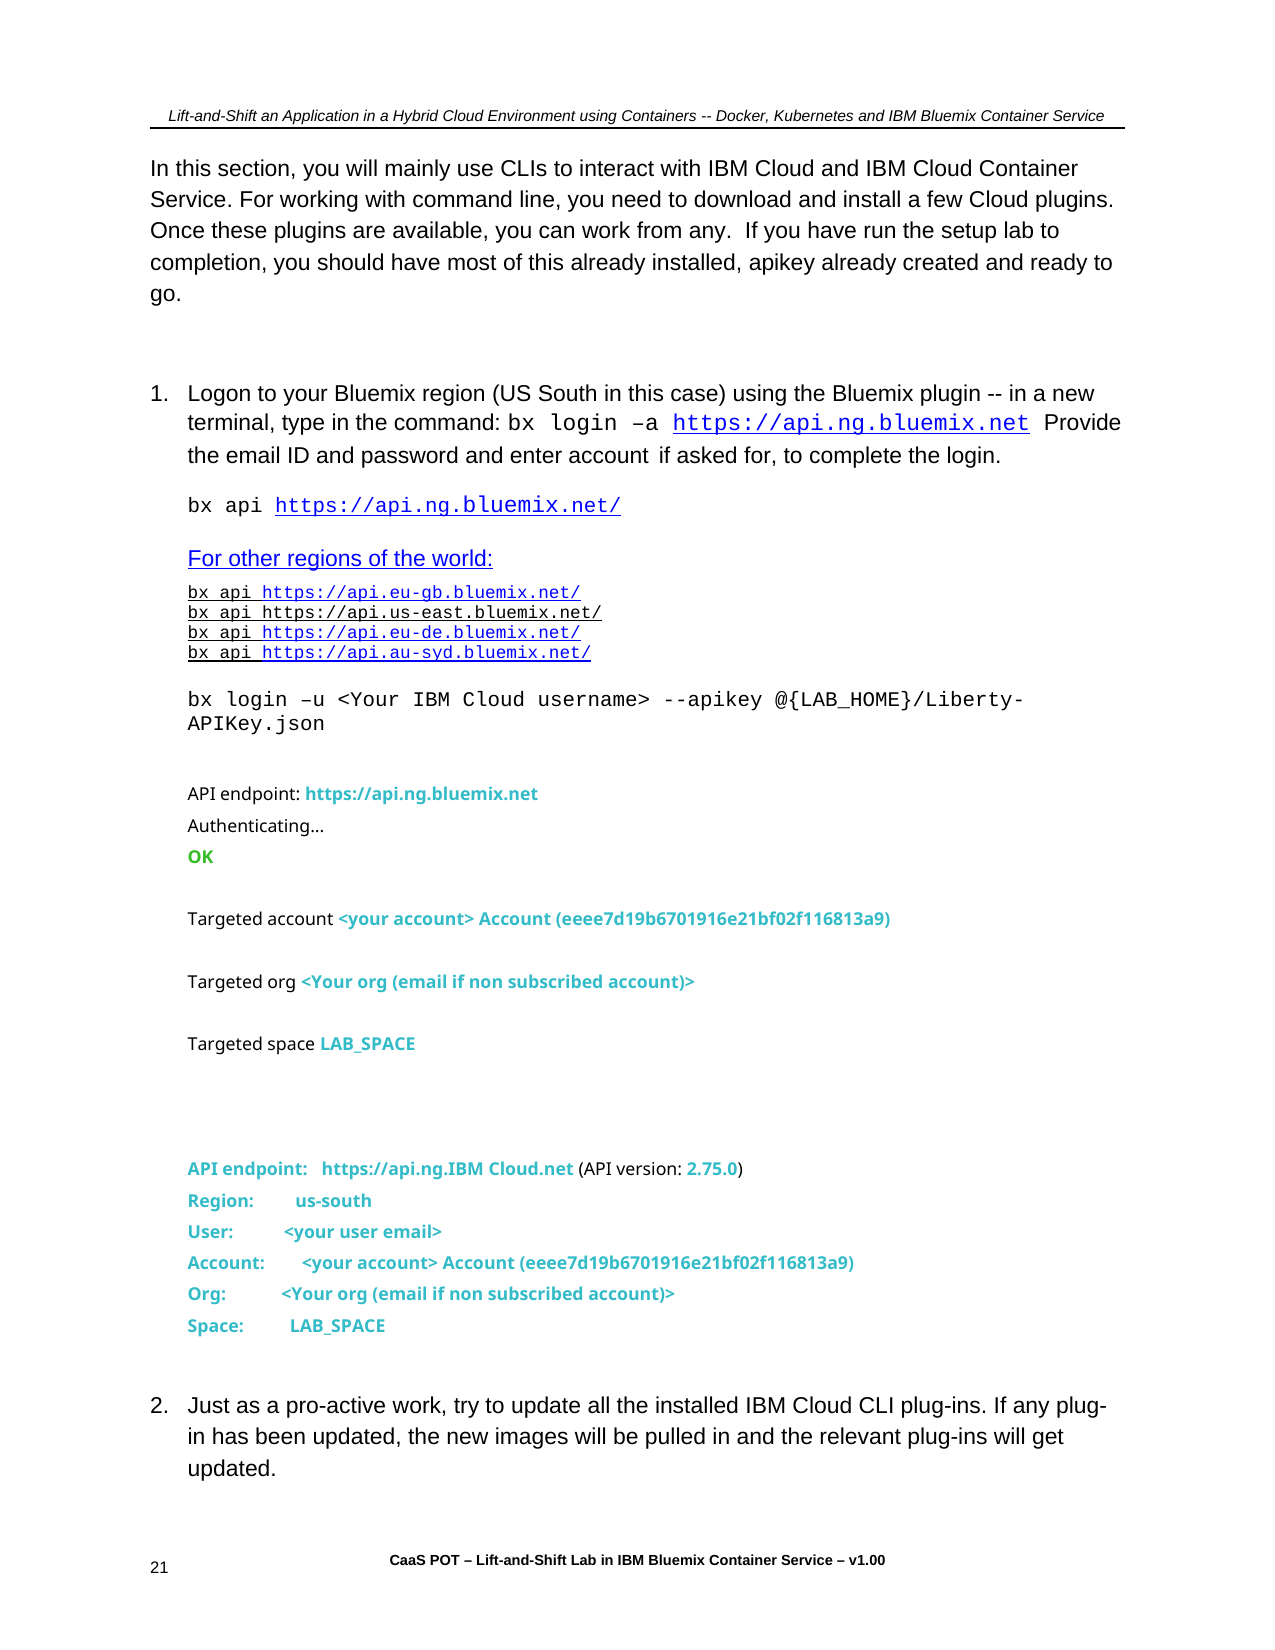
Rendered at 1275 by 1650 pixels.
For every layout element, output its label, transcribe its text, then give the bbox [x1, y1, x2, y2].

text bx api https://api.us-east.bluemix.net/ [187, 604, 1125, 624]
text bx api https://api.eu-de.bluemix.net/ [187, 624, 1125, 644]
text Targeted account <your account> Account (eeee7d19b6701916e21bf02f116813a9) [187, 900, 1125, 931]
text User: <your user email> [187, 1212, 1125, 1243]
text API endpoint: https://api.ng.IBM Cloud.net (API version: 2.75.0) [187, 1150, 1125, 1181]
text Space: LAB_SPACE [187, 1306, 1125, 1337]
text bx api https://api.au-syd.bluemix.net/ [187, 644, 1125, 664]
text Authenticating... [187, 806, 1125, 837]
text In this section, you will mainly use CLIs to interact with IBM Cloud and IBM Cloud Container Service. For working with command line, you need to download and install a few Cloud plugins. Once these plugins are available, you can work from any. If you have run the setup lab to completion, you should have most of this already installed, apikey already created and ready to go. [150, 150, 1125, 306]
text Account: <your account> Account (eeee7d19b6701916e21bf02f116813a9) [187, 1243, 1125, 1275]
text bx api https://api.eu-gb.bluemix.net/ [187, 583, 1125, 604]
list Logon to your Bluemix region (US South in this case) using the Bluemix plugin -- in a new terminal, type in the command: bx login –a https://api.ng.bluemix.net Provide the email ID and password and enter account if asked for, to complete the login. [150, 375, 1125, 469]
text Targeted org <Your org (email if non subscribed account)> [187, 962, 1125, 993]
list bx api https://api.ng.bluemix.net/ [187, 494, 1125, 520]
list For other regions of the world: [187, 545, 1125, 571]
list bx login –u <Your IBM Cloud username> --apikey @{LAB_HOME}/Liberty-APIKey.json [187, 689, 1125, 736]
text Org: <Your org (email if non subscribed account)> [187, 1275, 1125, 1306]
list Just as a pro-active work, try to update all the installed IBM Cloud CLI plug-ins. If any plug-in has been updated, the new images will be pulled in and the relevant plug-ins will get updated. [150, 1387, 1125, 1481]
text Region: us-south [187, 1181, 1125, 1212]
text Targeted space LAB_SPACE [187, 1025, 1125, 1056]
text OK [187, 837, 1125, 868]
text API endpoint: https://api.ng.bluemix.net [187, 775, 1125, 806]
